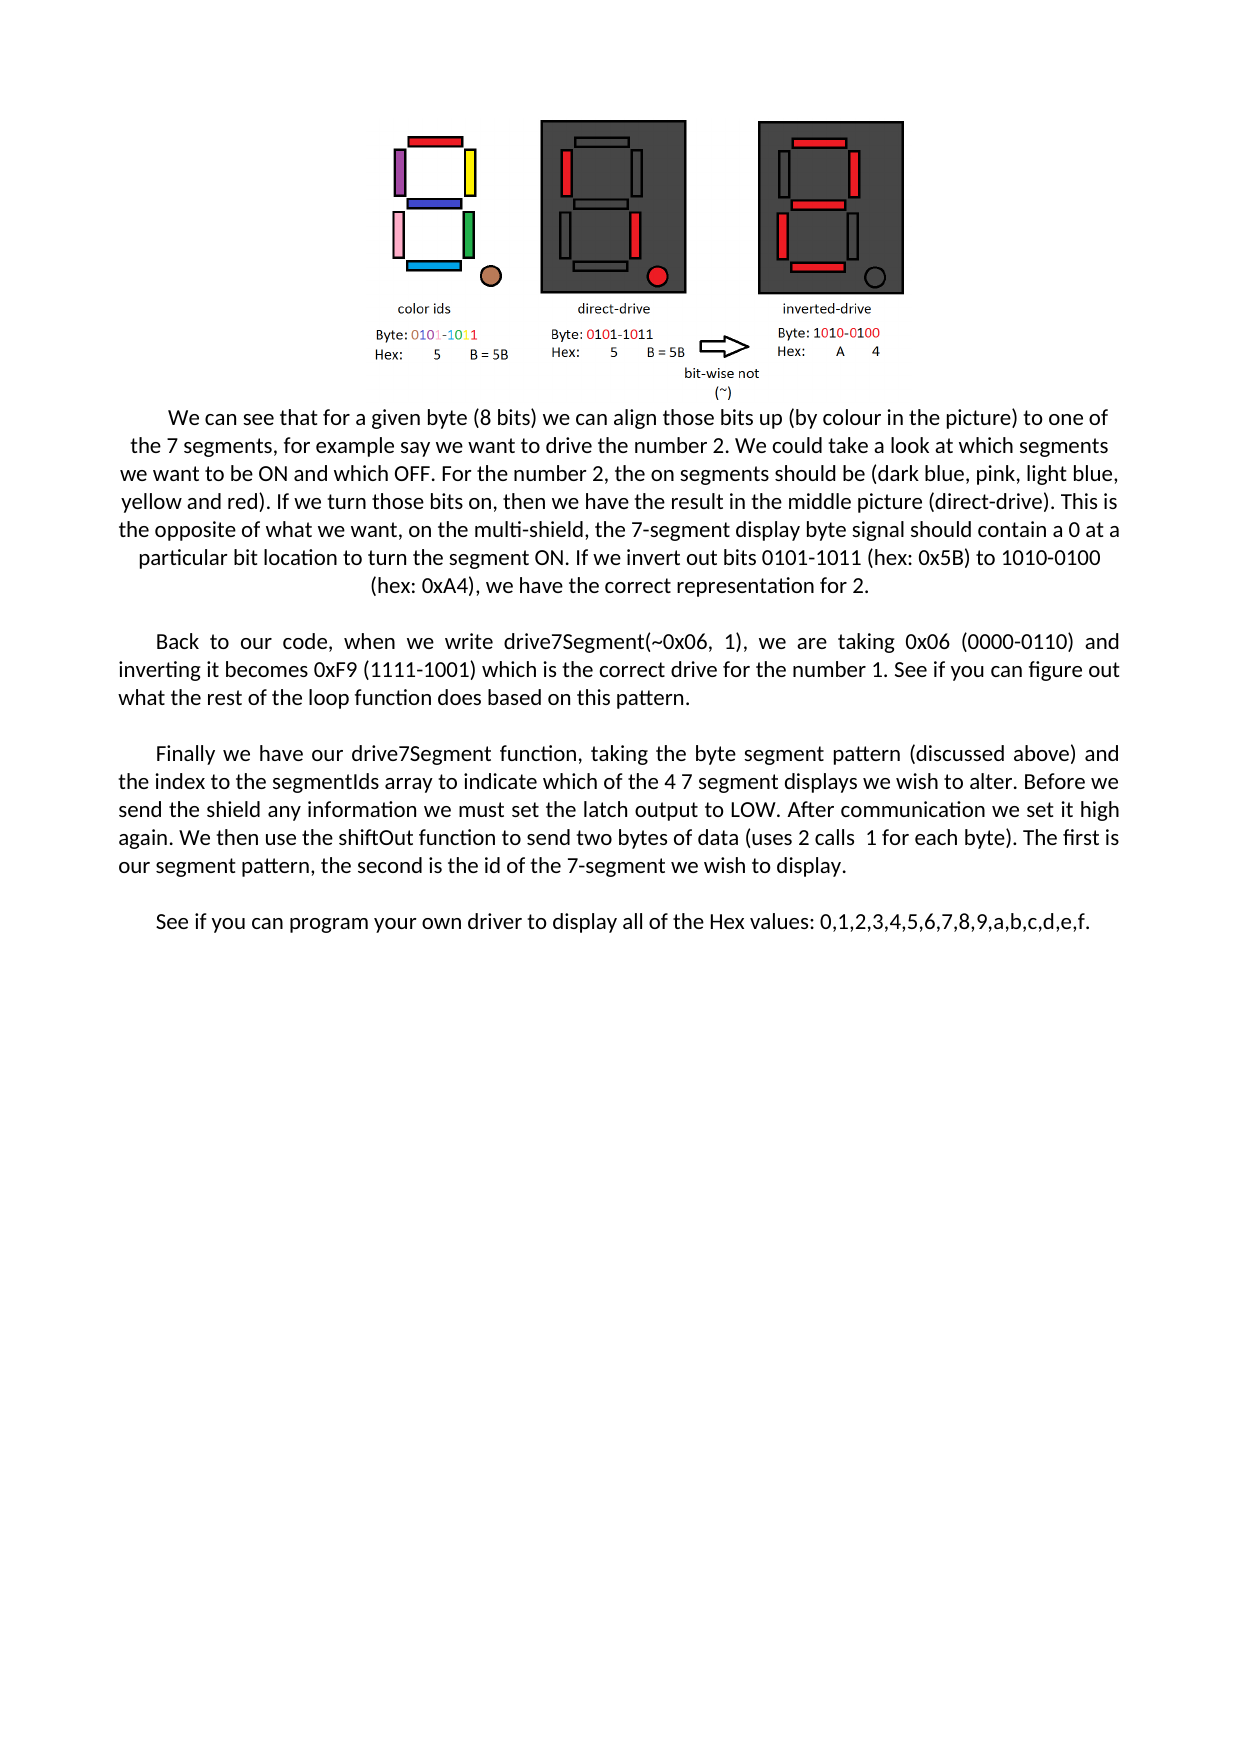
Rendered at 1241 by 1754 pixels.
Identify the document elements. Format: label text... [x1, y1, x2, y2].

text See if you can program your own driver to display all of the Hex values: 0,1,2,3,4,5,6,7,8,9,a,b,c,d,e,f. [118, 907, 1122, 935]
text We can see that for a given byte (8 bits) we can align those bits up (by colour in the picture) to one of the 7 segments, for example say we want to drive the number 2. We could take a look at which segments we want to be ON and which OFF. For the number 2, the on segments should be (dark blue, pink, light blue, yellow and red). If we turn those bits on, then we have the result in the middle picture (direct-drive). This is the opposite of what we want, on the multi-shield, the 7-segment display byte signal should contain a 0 at a particular bit location to turn the segment ON. If we invert out bits 0101-1011 (hex: 0x5B) to 1010-0100 (hex: 0xA4), we have the correct representation for 2. [118, 403, 1122, 599]
text Back to our code, when we write drive7Segment(~0x06, 1), we are taking 0x06 (0000-0110) and inverting it becomes 0xF9 (1111-1001) which is the correct drive for the number 1. See if you can figure out what the rest of the loop function does based on this pattern. [118, 627, 1122, 711]
text Finally we have our drive7Segment function, taking the byte segment pattern (discussed above) and the index to the segmentIds array to indicate which of the 4 7 segment displays we wish to alter. Before we send the shield any information we must set the latch output to LOW. After communication we set it high again. We then use the shiftOut function to send two bytes of data (uses 2 calls 1 for each byte). The first is our segment pattern, the second is the id of the 7-segment we wish to display. [118, 739, 1122, 879]
picture [365, 118, 913, 403]
